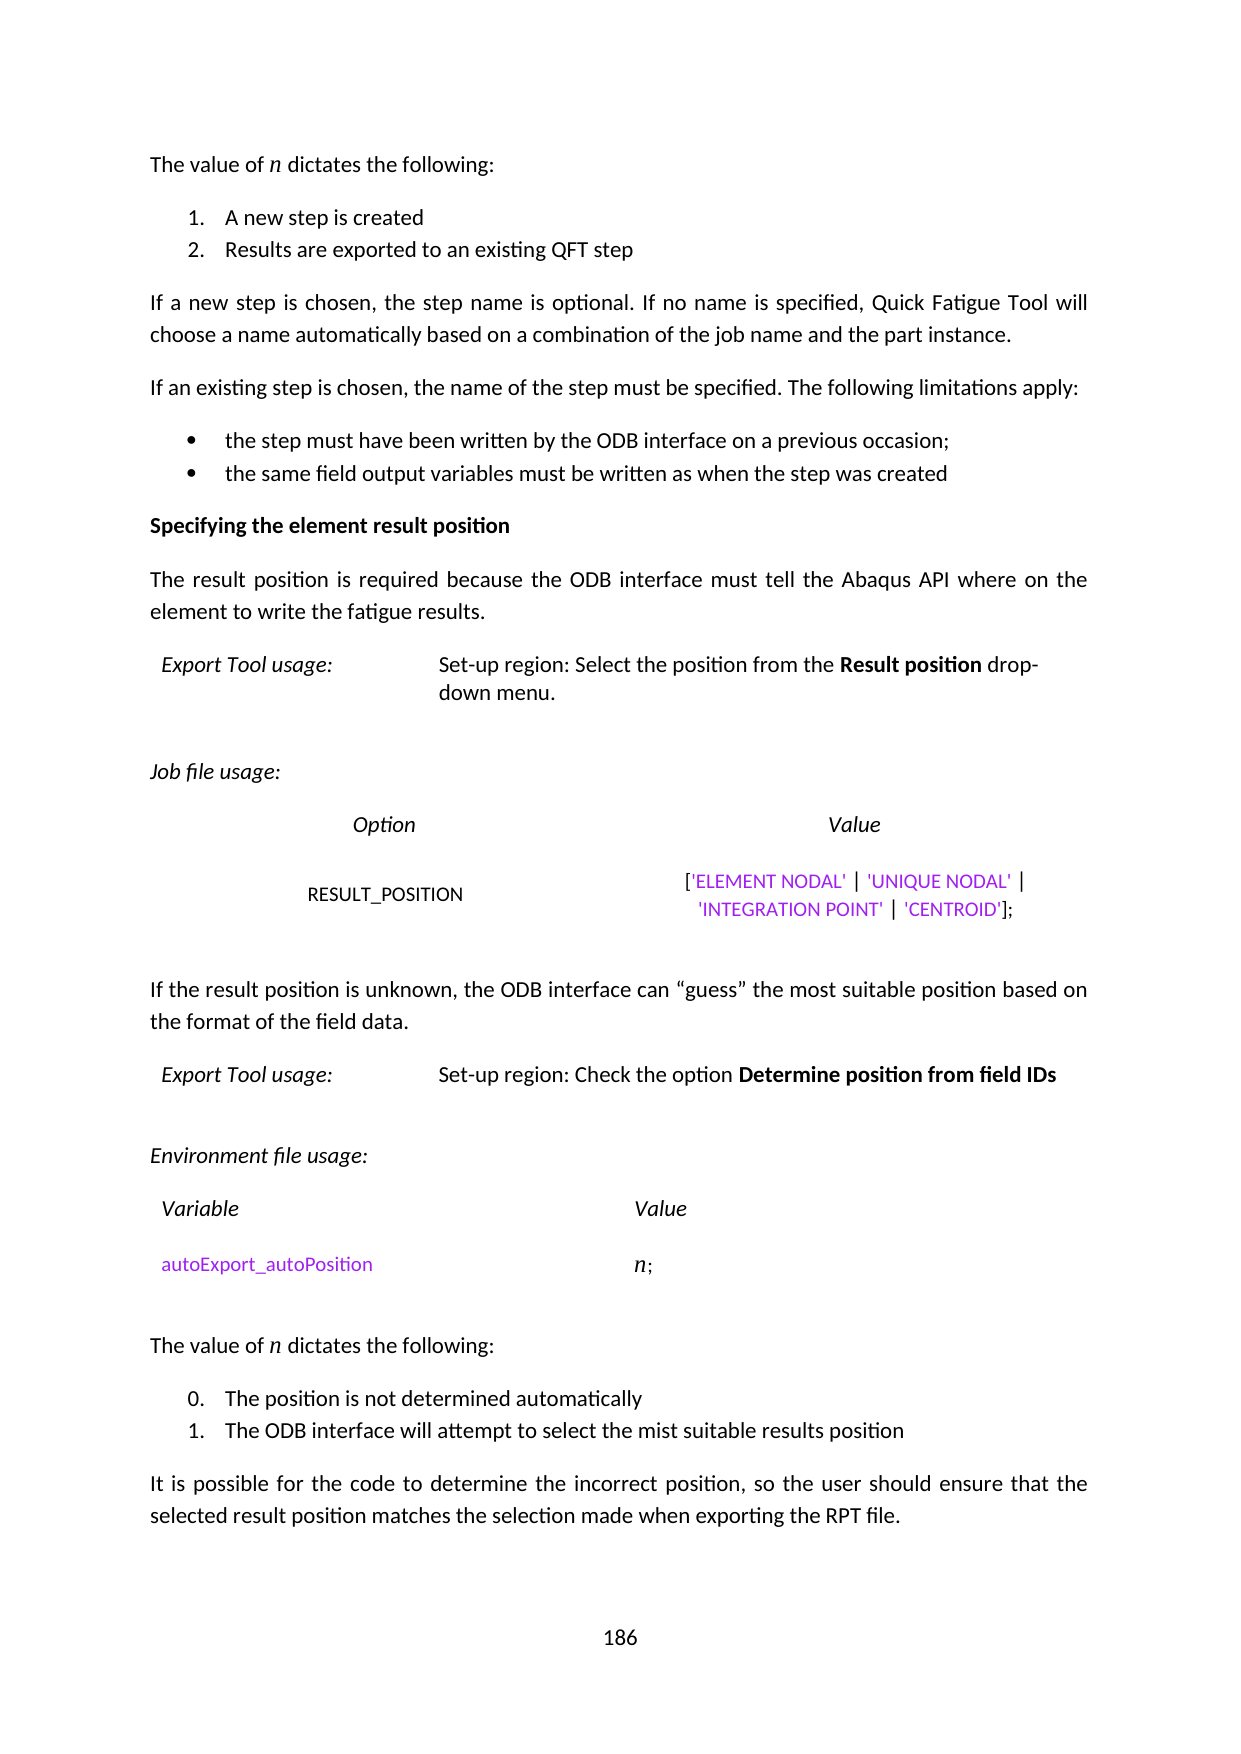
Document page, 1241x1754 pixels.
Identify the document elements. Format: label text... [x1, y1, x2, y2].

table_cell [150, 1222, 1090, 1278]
text It is possible for the code to determine the incorrect position, so the user should ensure that the selected result position matches the selection made when exporting the RPT file. [150, 1469, 1090, 1530]
text If a new step is chosen, the step name is optional. If no name is specified, Quick Fatigue Tool will choose a name automatically based on a combination of the job name and the part instance. [150, 288, 1090, 348]
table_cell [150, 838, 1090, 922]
text Job file usage: [150, 757, 1090, 785]
list the same field output variables must be written as when the step was created [187, 459, 1090, 487]
list The ODB interface will attempt to select the mist suitable results position [187, 1416, 1090, 1444]
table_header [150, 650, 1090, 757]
text Environment file usage: [150, 1141, 1090, 1169]
list A new step is created [187, 203, 1090, 231]
text The value of dictates the following: [150, 1331, 1090, 1359]
text If an existing step is chosen, the name of the step must be specified. The following limitations apply: [150, 373, 1090, 401]
list The position is not determined automatically [187, 1384, 1090, 1412]
text The result position is required because the ODB interface must tell the Abaqus API where on the element to write the fatigue results. [150, 565, 1090, 625]
text If the result position is unknown, the ODB interface can “guess” the most suitable position based on the format of the field data. [150, 975, 1090, 1035]
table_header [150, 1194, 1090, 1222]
text Specifying the element result position [150, 512, 1090, 540]
list the step must have been written by the ODB interface on a previous occasion; [187, 426, 1090, 454]
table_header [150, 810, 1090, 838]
text The value of dictates the following: [150, 150, 1090, 178]
list Results are exported to an existing QFT step [187, 235, 1090, 263]
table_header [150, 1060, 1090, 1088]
